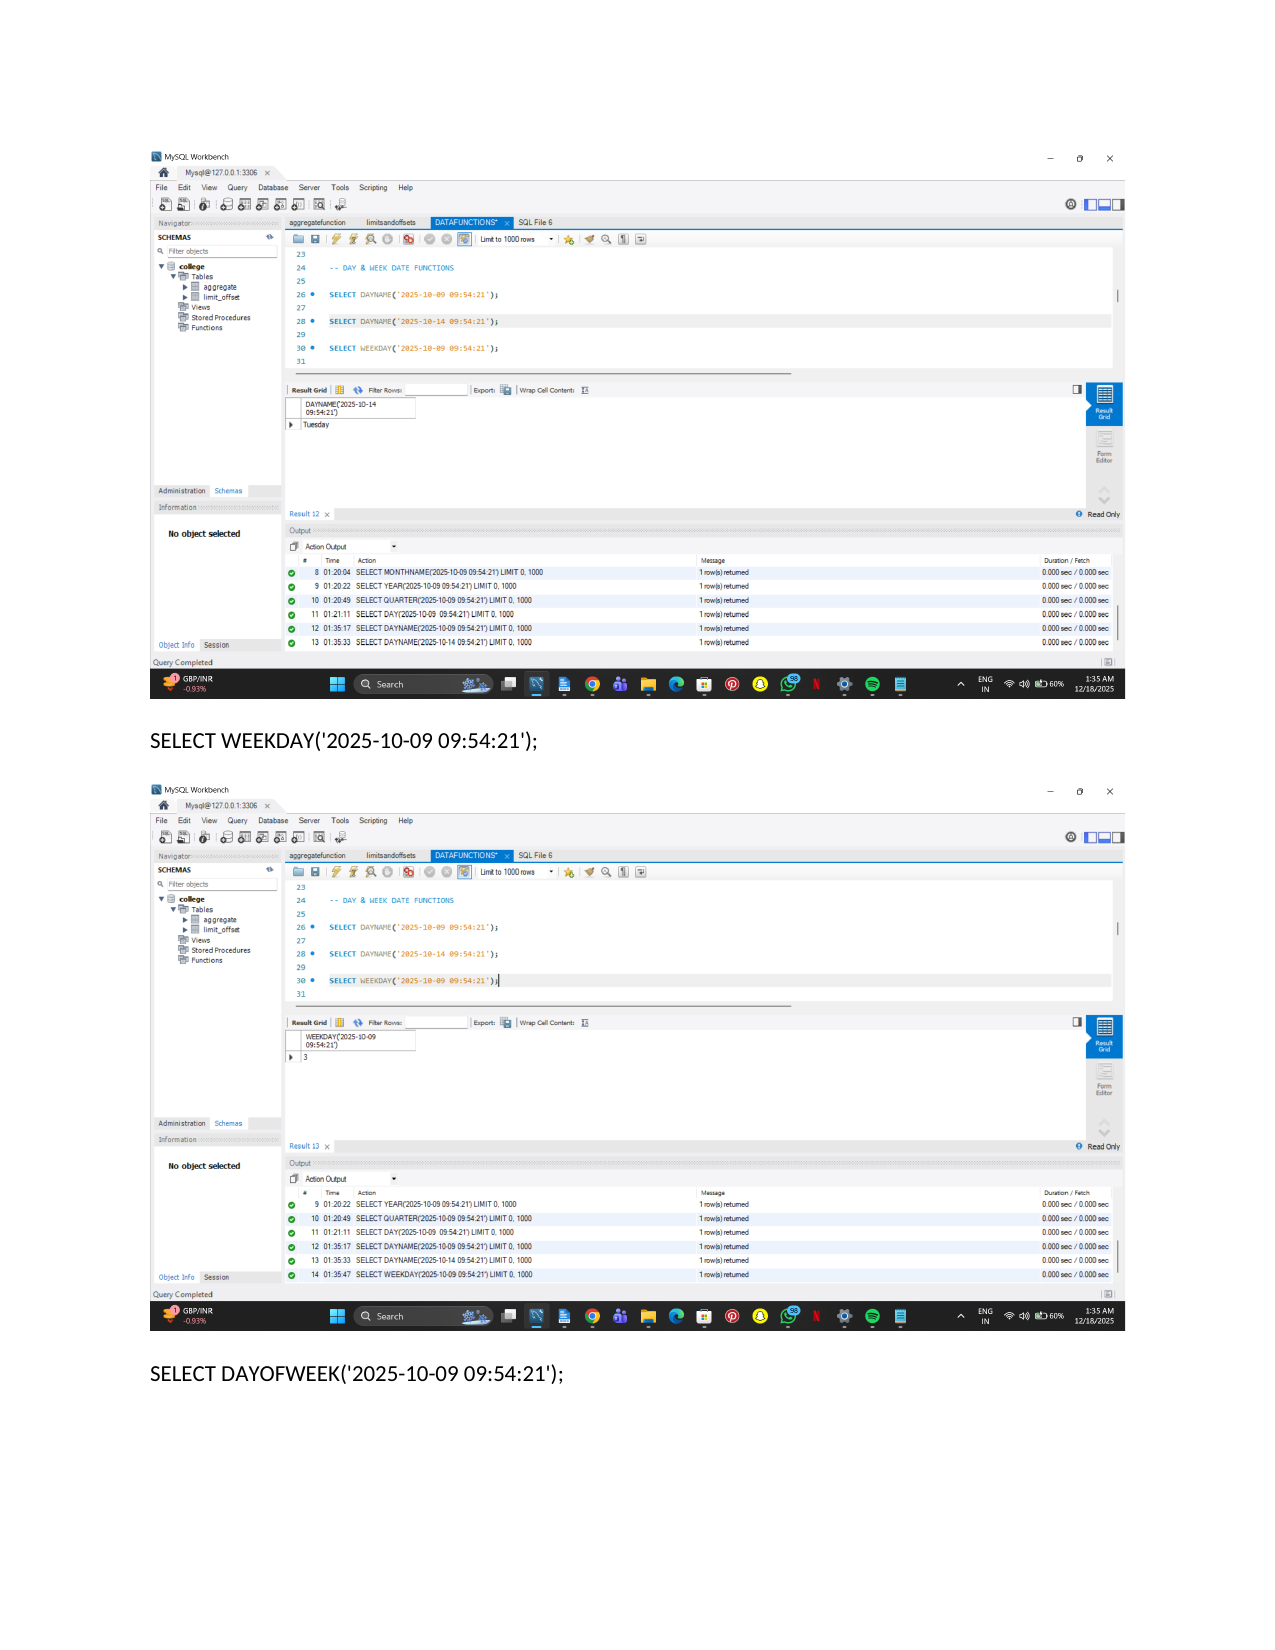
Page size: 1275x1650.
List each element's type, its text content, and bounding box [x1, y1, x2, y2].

text SELECT WEEKDAY('2025-10-09 09:54:21'); [150, 726, 1125, 754]
text SELECT DAYOFWEEK('2025-10-09 09:54:21'); [150, 1359, 1125, 1387]
